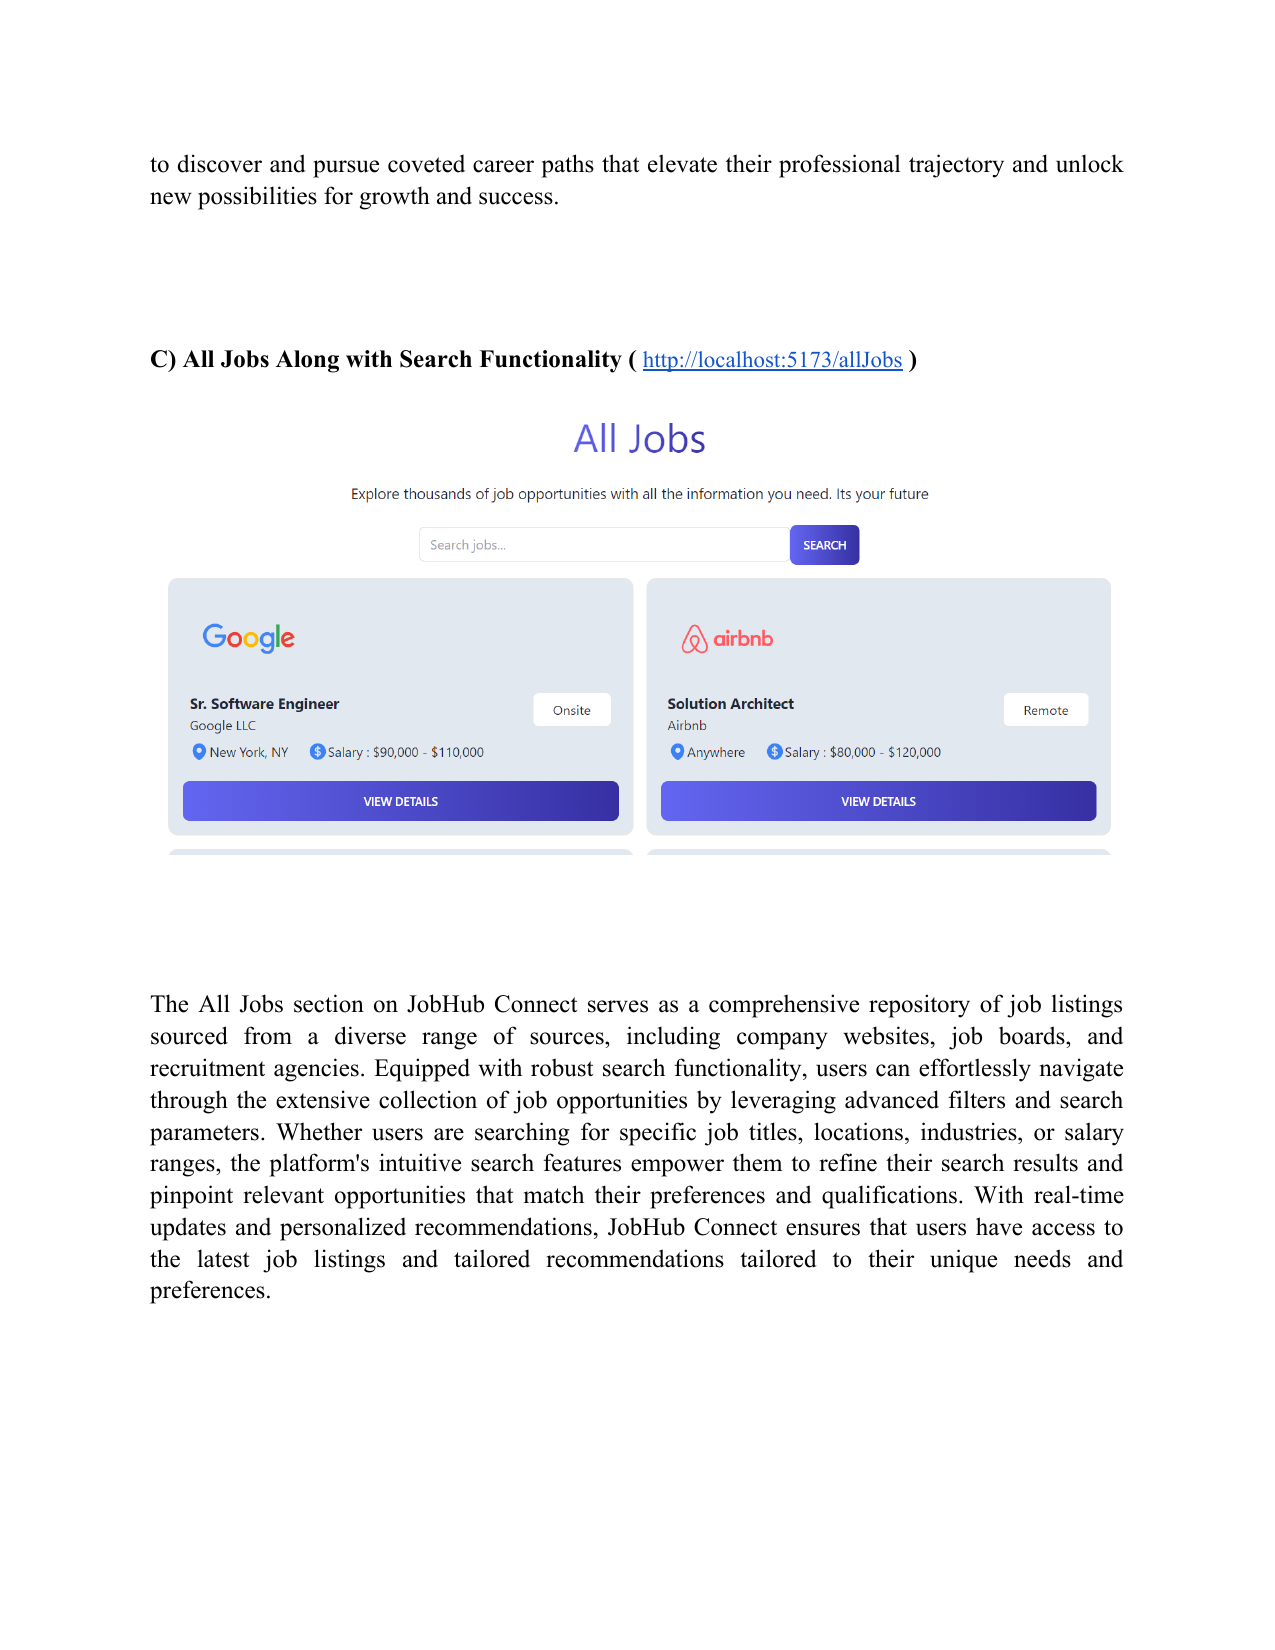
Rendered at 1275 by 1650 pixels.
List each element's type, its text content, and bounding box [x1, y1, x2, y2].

picture [150, 377, 1125, 855]
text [150, 150, 1125, 209]
text The All Jobs section on JobHub Connect serves as a comprehensive repository of job listings sourced from a diverse range of sources, including company websites, job boards, and recruitment agencies. Equipped with robust search functionality, users can effortlessly navigate through the extensive collection of job opportunities by leveraging advanced filters and search parameters. Whether users are searching for specific job titles, locations, industries, or salary ranges, the platform's intuitive search features empower them to refine their search results and pinpoint relevant opportunities that match their preferences and qualifications. With real-time updates and personalized recommendations, JobHub Connect ensures that users have access to the latest job listings and tailored recommendations tailored to their unique needs and preferences. [150, 855, 1125, 1467]
text C) All Jobs Along with Search Functionality ( http://localhost:5173/allJobs ) [150, 346, 1125, 373]
